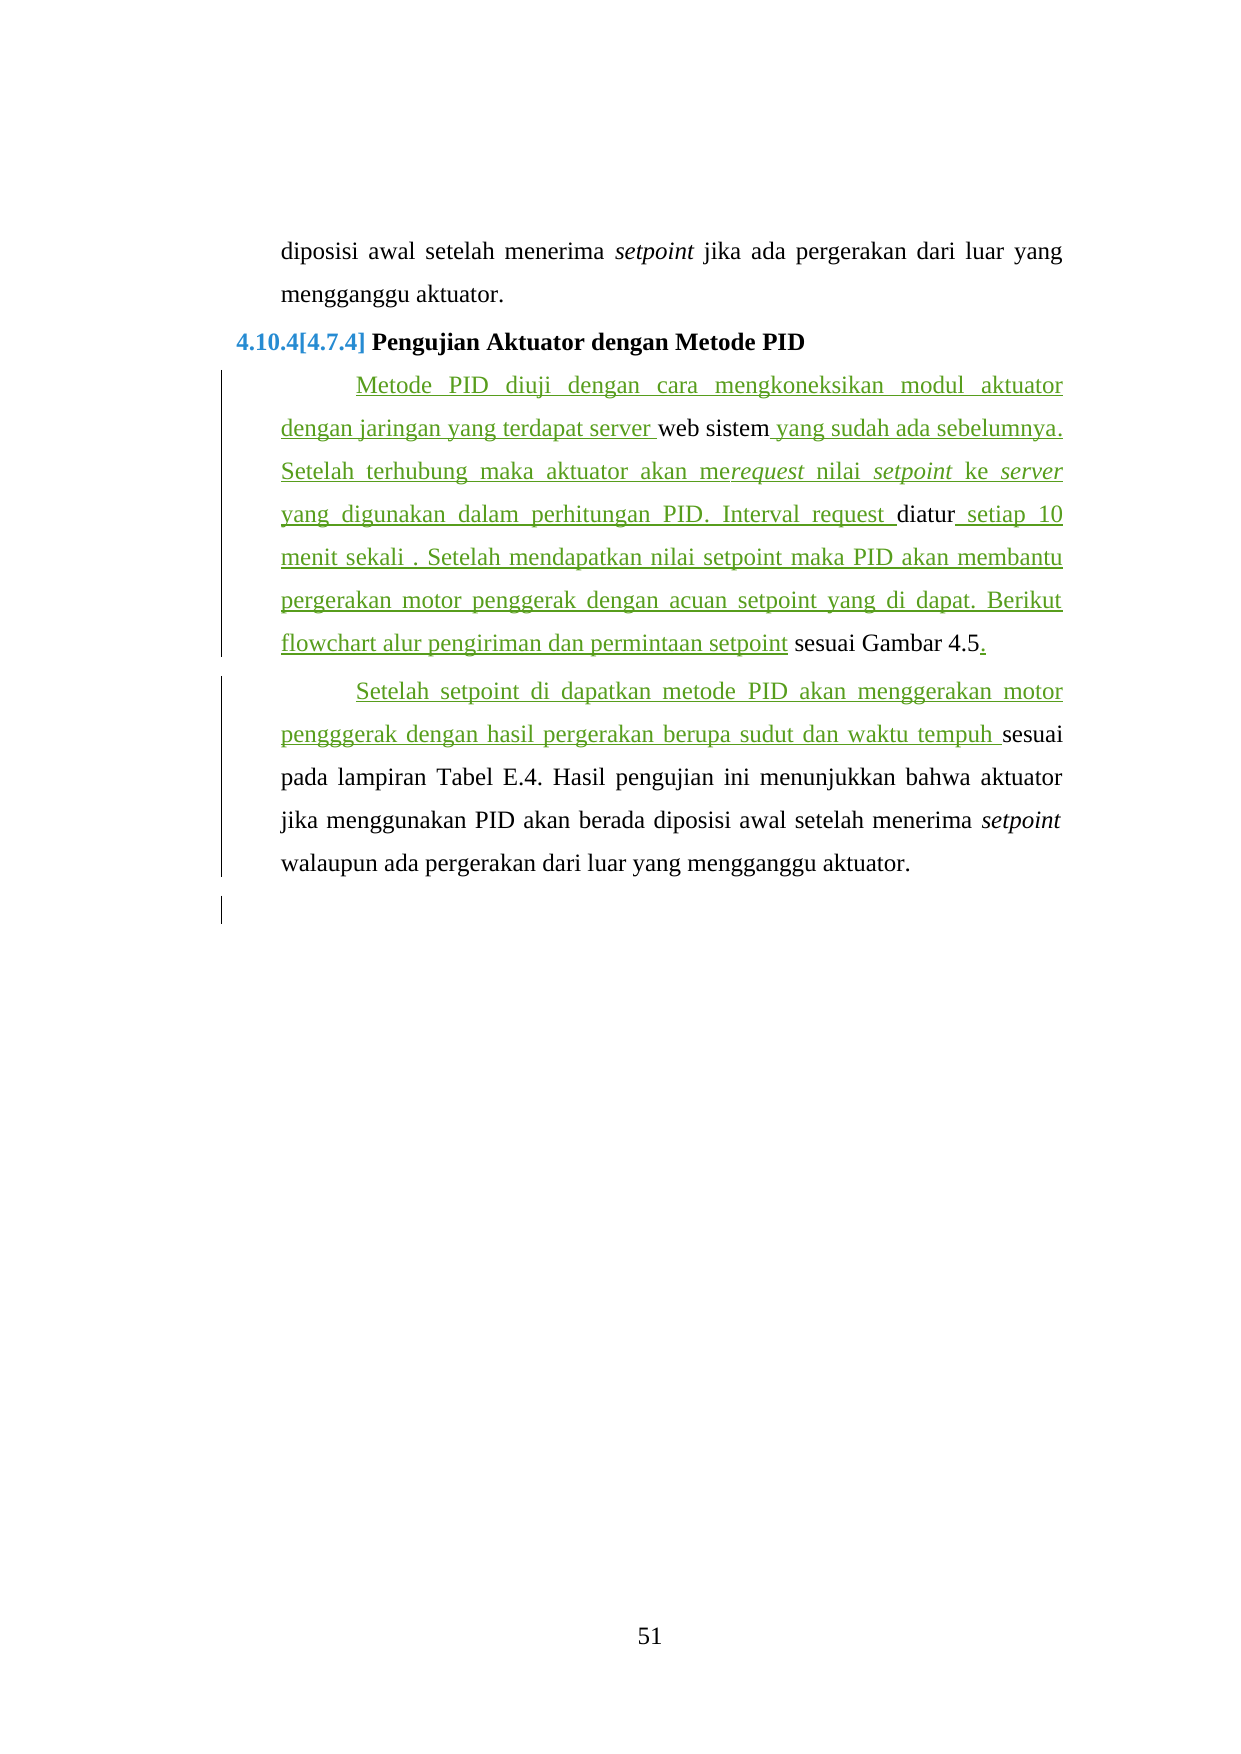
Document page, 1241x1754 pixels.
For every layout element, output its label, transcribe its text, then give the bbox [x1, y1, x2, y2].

text web sistemdiatur sesuai Gambar 4.5 [281, 569, 1063, 610]
text web sistemdiatur sesuai Gambar 4.5 [281, 612, 1063, 657]
text web sistemdiatur sesuai Gambar 4.5 [281, 370, 1063, 481]
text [281, 236, 1063, 308]
text web sistemdiatur sesuai Gambar 4.5 [281, 482, 1063, 567]
subtitle Pengujian Aktuator dengan Metode PID [236, 327, 1063, 355]
text sesuai pada lampiran Tabel E.4. Hasil pengujian ini menunjukkan bahwa aktuator jika menggunakan PID akan berada diposisi awal setelah menerima setpoint walaupun ada pergerakan dari luar yang mengganggu aktuator. [281, 676, 1063, 877]
